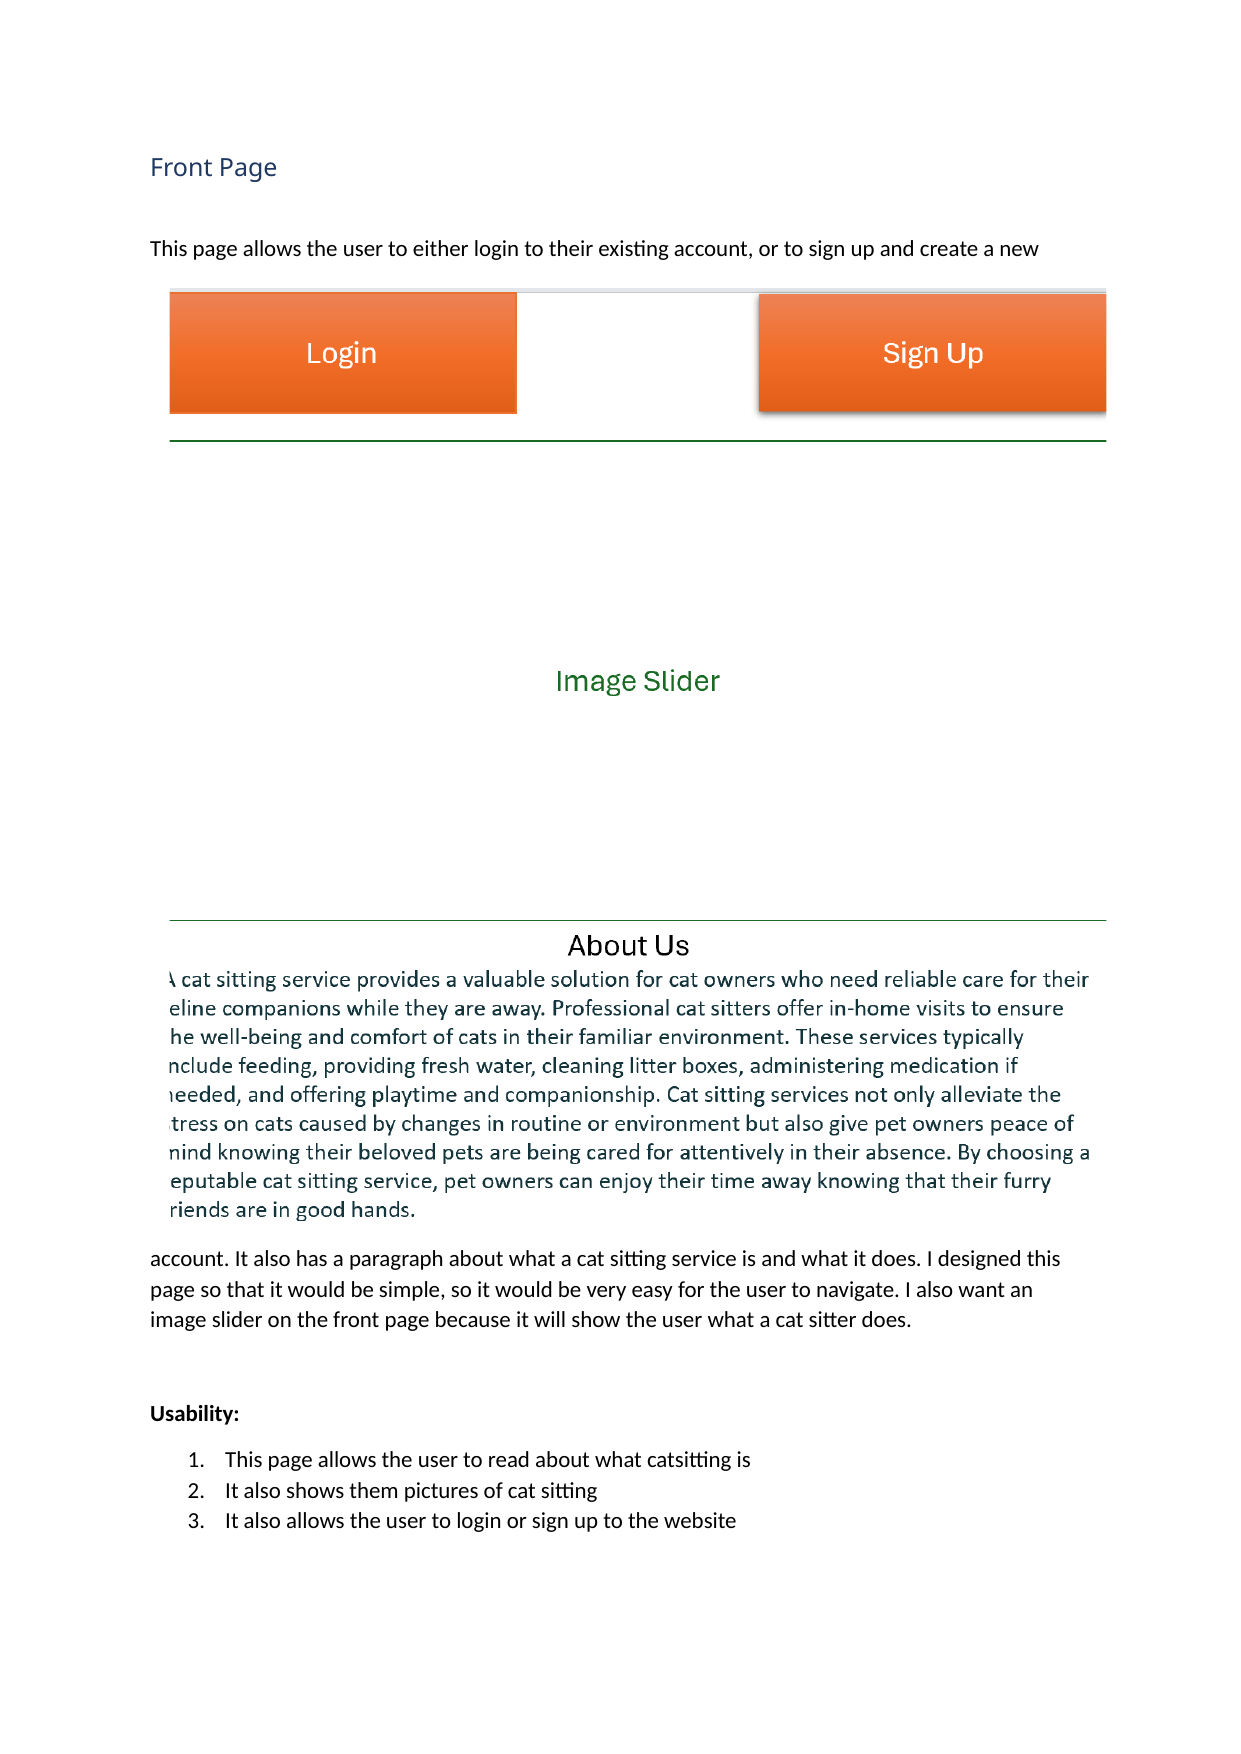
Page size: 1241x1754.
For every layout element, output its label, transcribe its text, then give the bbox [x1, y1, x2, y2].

list It also shows them pictures of cat sitting [187, 1476, 1090, 1504]
list It also allows the user to login or sign up to the website [187, 1506, 1090, 1534]
list This page allows the user to read about what catsitting is [187, 1446, 1090, 1474]
picture [168, 288, 1106, 1219]
subtitle Front Page [150, 150, 1090, 184]
text Usability: [150, 1399, 1090, 1427]
